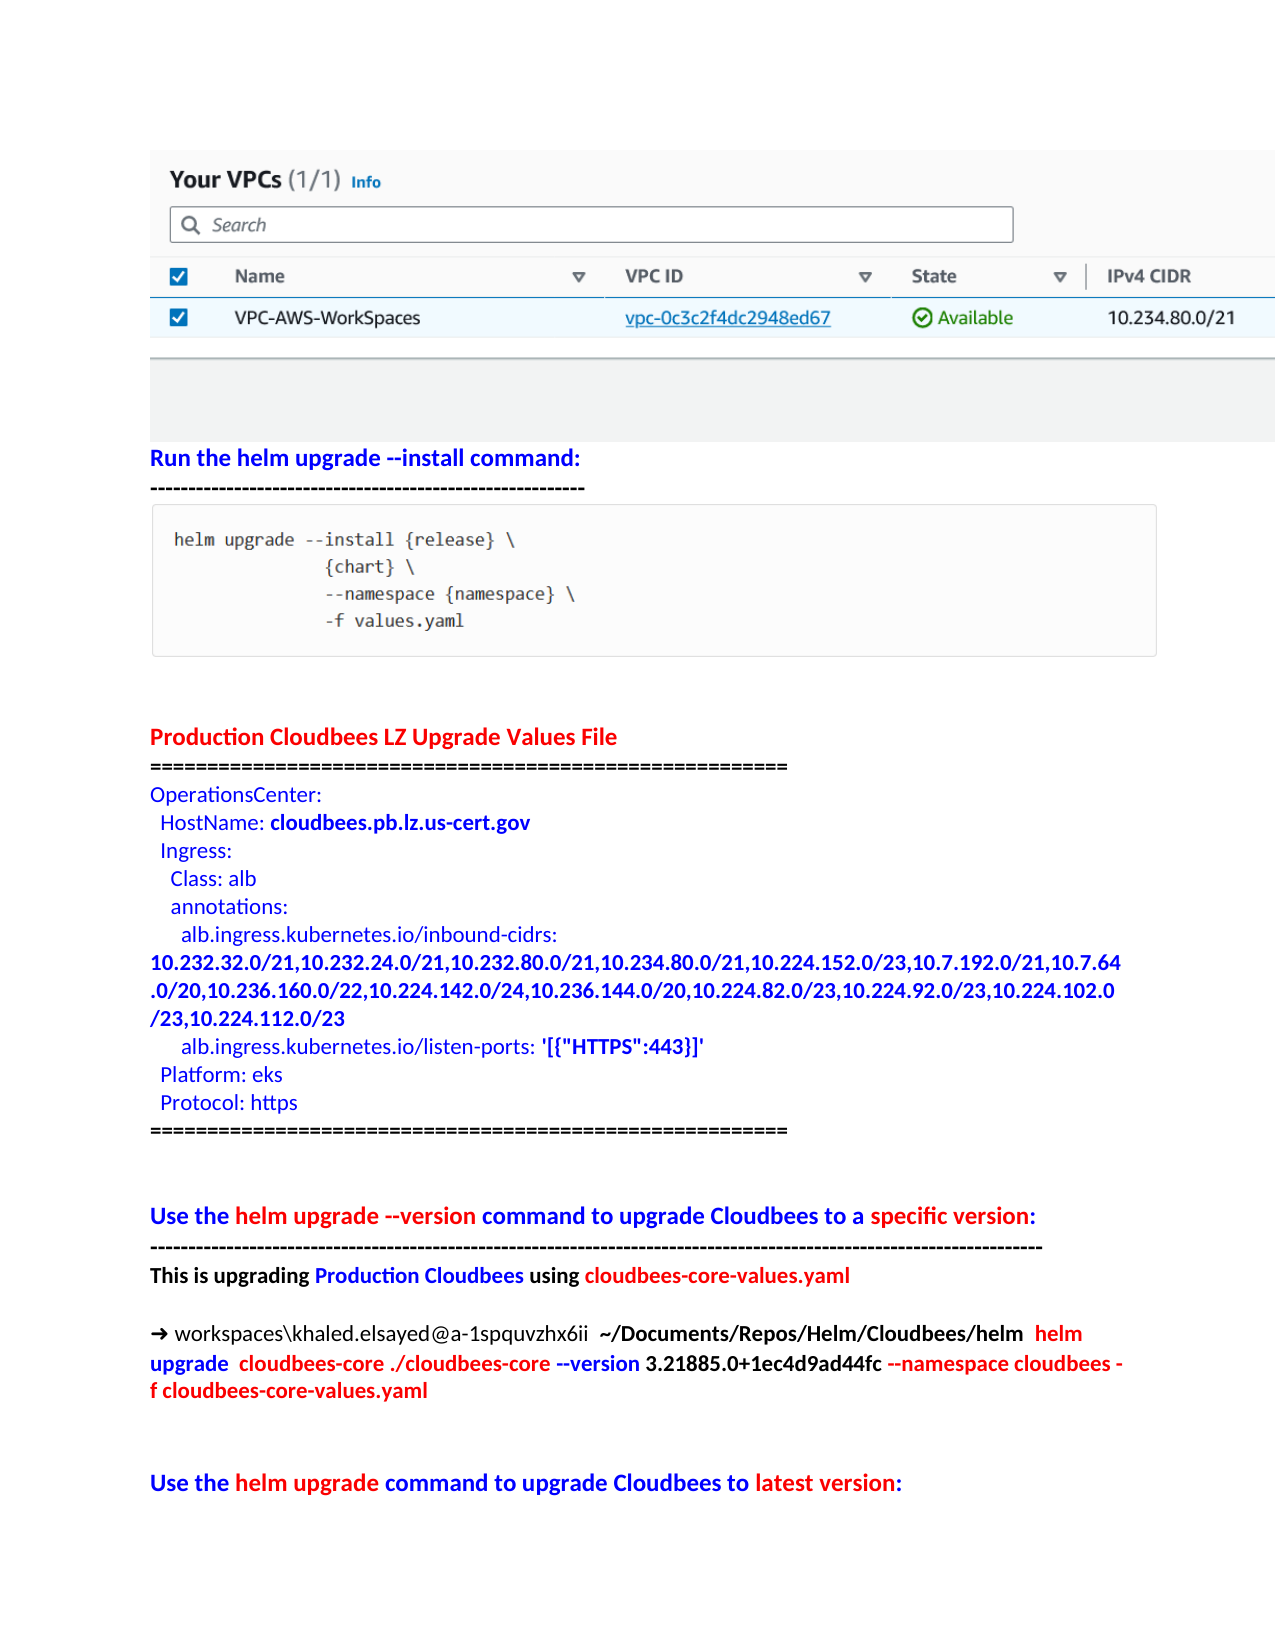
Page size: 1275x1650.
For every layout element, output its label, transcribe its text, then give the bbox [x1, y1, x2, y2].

text HostName: cloudbees.pb.lz.us-cert.gov [150, 808, 1125, 836]
text ======================================================== [150, 752, 1125, 780]
text Platform: eks [150, 1060, 1125, 1088]
text Use the helm upgrade --version command to upgrade Cloudbees to a specific version: [150, 1200, 1125, 1231]
text --------------------------------------------------------- [150, 472, 1125, 502]
text Protocol: https [150, 1088, 1125, 1116]
picture [150, 150, 1275, 442]
text Class: alb [150, 864, 1125, 892]
text Run the helm upgrade --install command: [150, 442, 1125, 472]
text --------------------------------------------------------------------------------------------------------------------- [150, 1231, 1125, 1261]
picture [150, 502, 1159, 659]
text Use the helm upgrade command to upgrade Cloudbees to latest version: [150, 1467, 1125, 1498]
text OperationsCenter: [150, 780, 1125, 808]
text ======================================================== [150, 1116, 1125, 1144]
text ➜ workspaces\khaled.elsayed@a-1spquvzhx6ii ~/Documents/Repos/Helm/Cloudbees/helm helm upgrade cloudbees-core ./cloudbees-core --version 3.21885.0+1ec4d9ad44fc --namespace cloudbees -f cloudbees-core-values.yaml [150, 1317, 1125, 1405]
text Ingress: [150, 836, 1125, 864]
text This is upgrading Production Cloudbees using cloudbees-core-values.yaml [150, 1261, 1125, 1289]
text alb.ingress.kubernetes.io/listen-ports: '[{"HTTPS":443}]' [150, 1032, 1125, 1060]
text annotations: [150, 892, 1125, 920]
text alb.ingress.kubernetes.io/inbound-cidrs: 10.232.32.0/21,10.232.24.0/21,10.232.80.0/21,10.234.80.0/21,10.224.152.0/23,10.7.192.0/21,10.7.64.0/20,10.236.160.0/22,10.224.142.0/24,10.236.144.0/20,10.224.82.0/23,10.224.92.0/23,10.224.102.0/23,10.224.112.0/23 [150, 920, 1125, 1032]
text Production Cloudbees LZ Upgrade Values File [150, 721, 1125, 752]
